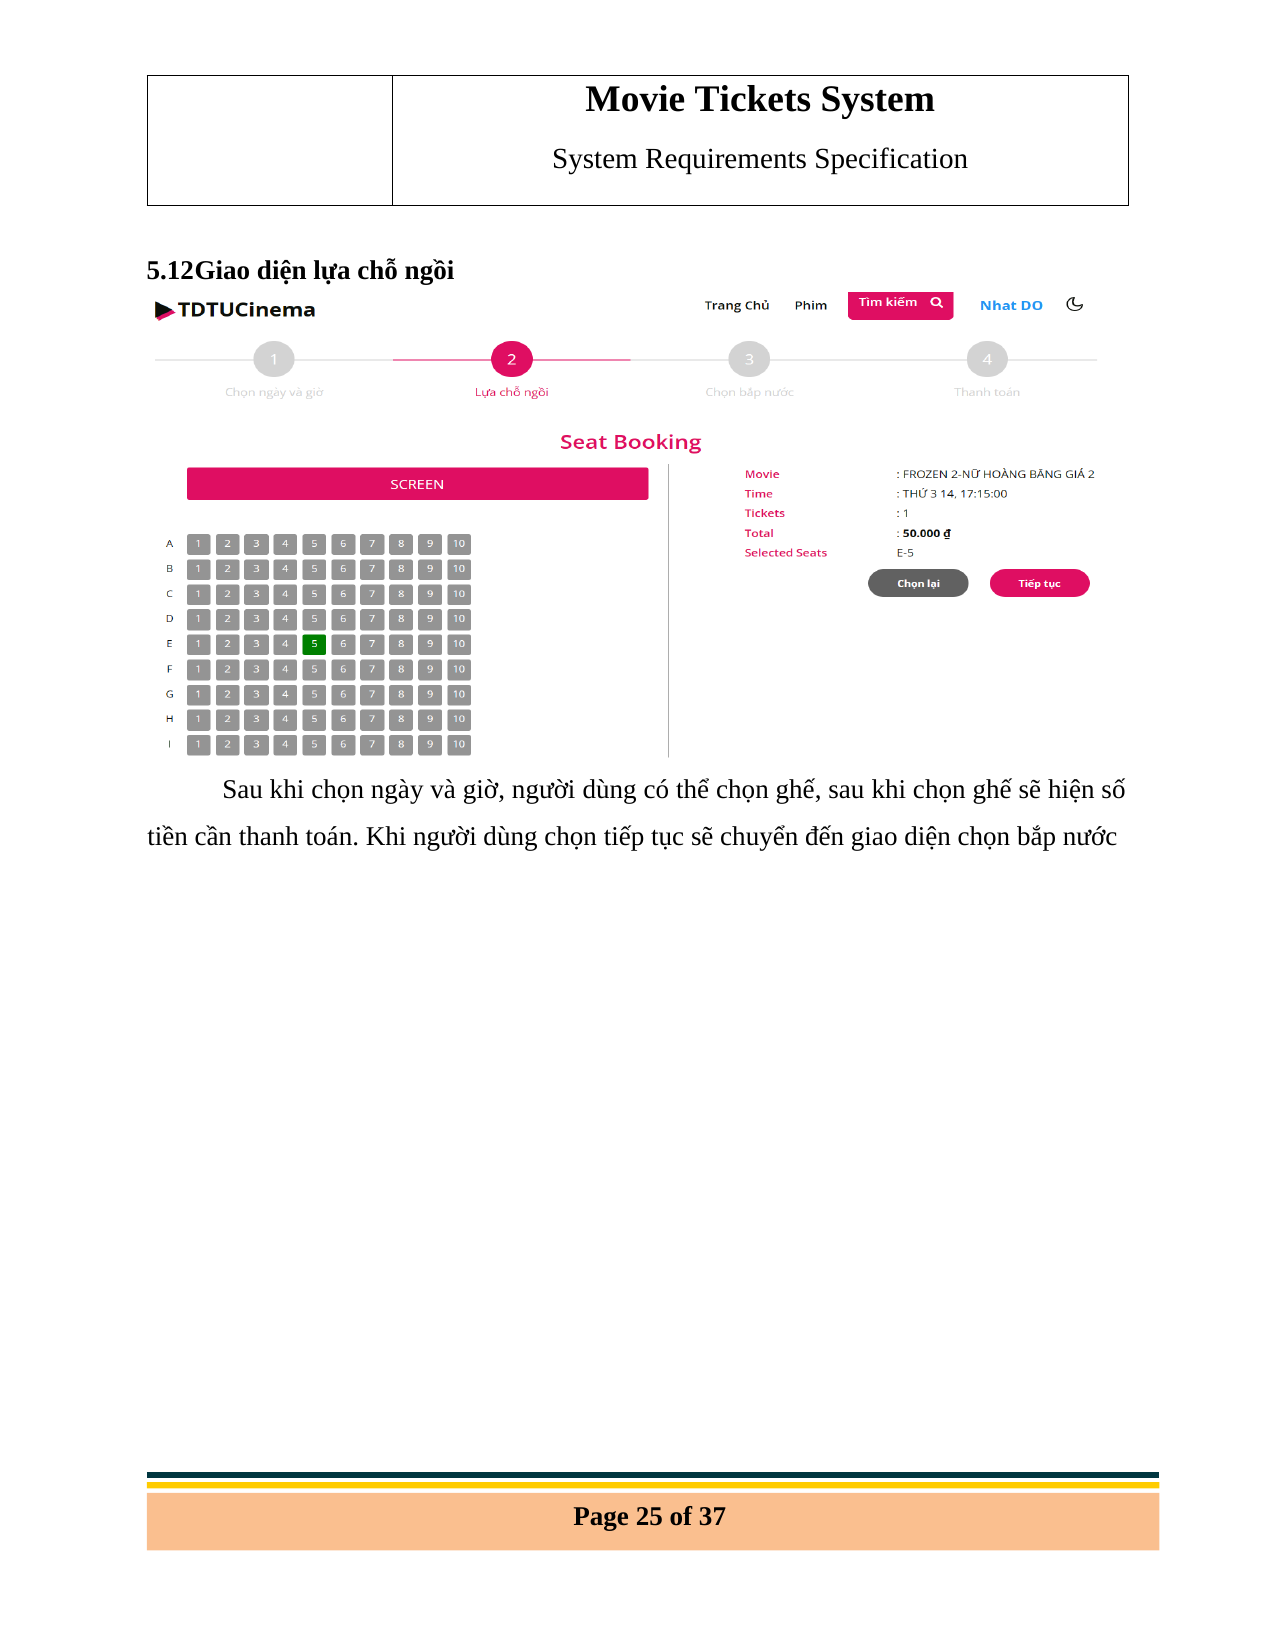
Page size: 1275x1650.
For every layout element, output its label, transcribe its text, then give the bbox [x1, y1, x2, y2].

text Sau khi chọn ngày và giờ, người dùng có thể chọn ghế, sau khi chọn ghế sẽ hiện số tiền cần thanh toán. Khi người dùng chọn tiếp tục sẽ chuyển đến giao diện chọn bắp nước [147, 773, 1128, 851]
picture [147, 292, 1098, 758]
subtitle Giao diện lựa chỗ ngồi [146, 253, 1128, 286]
